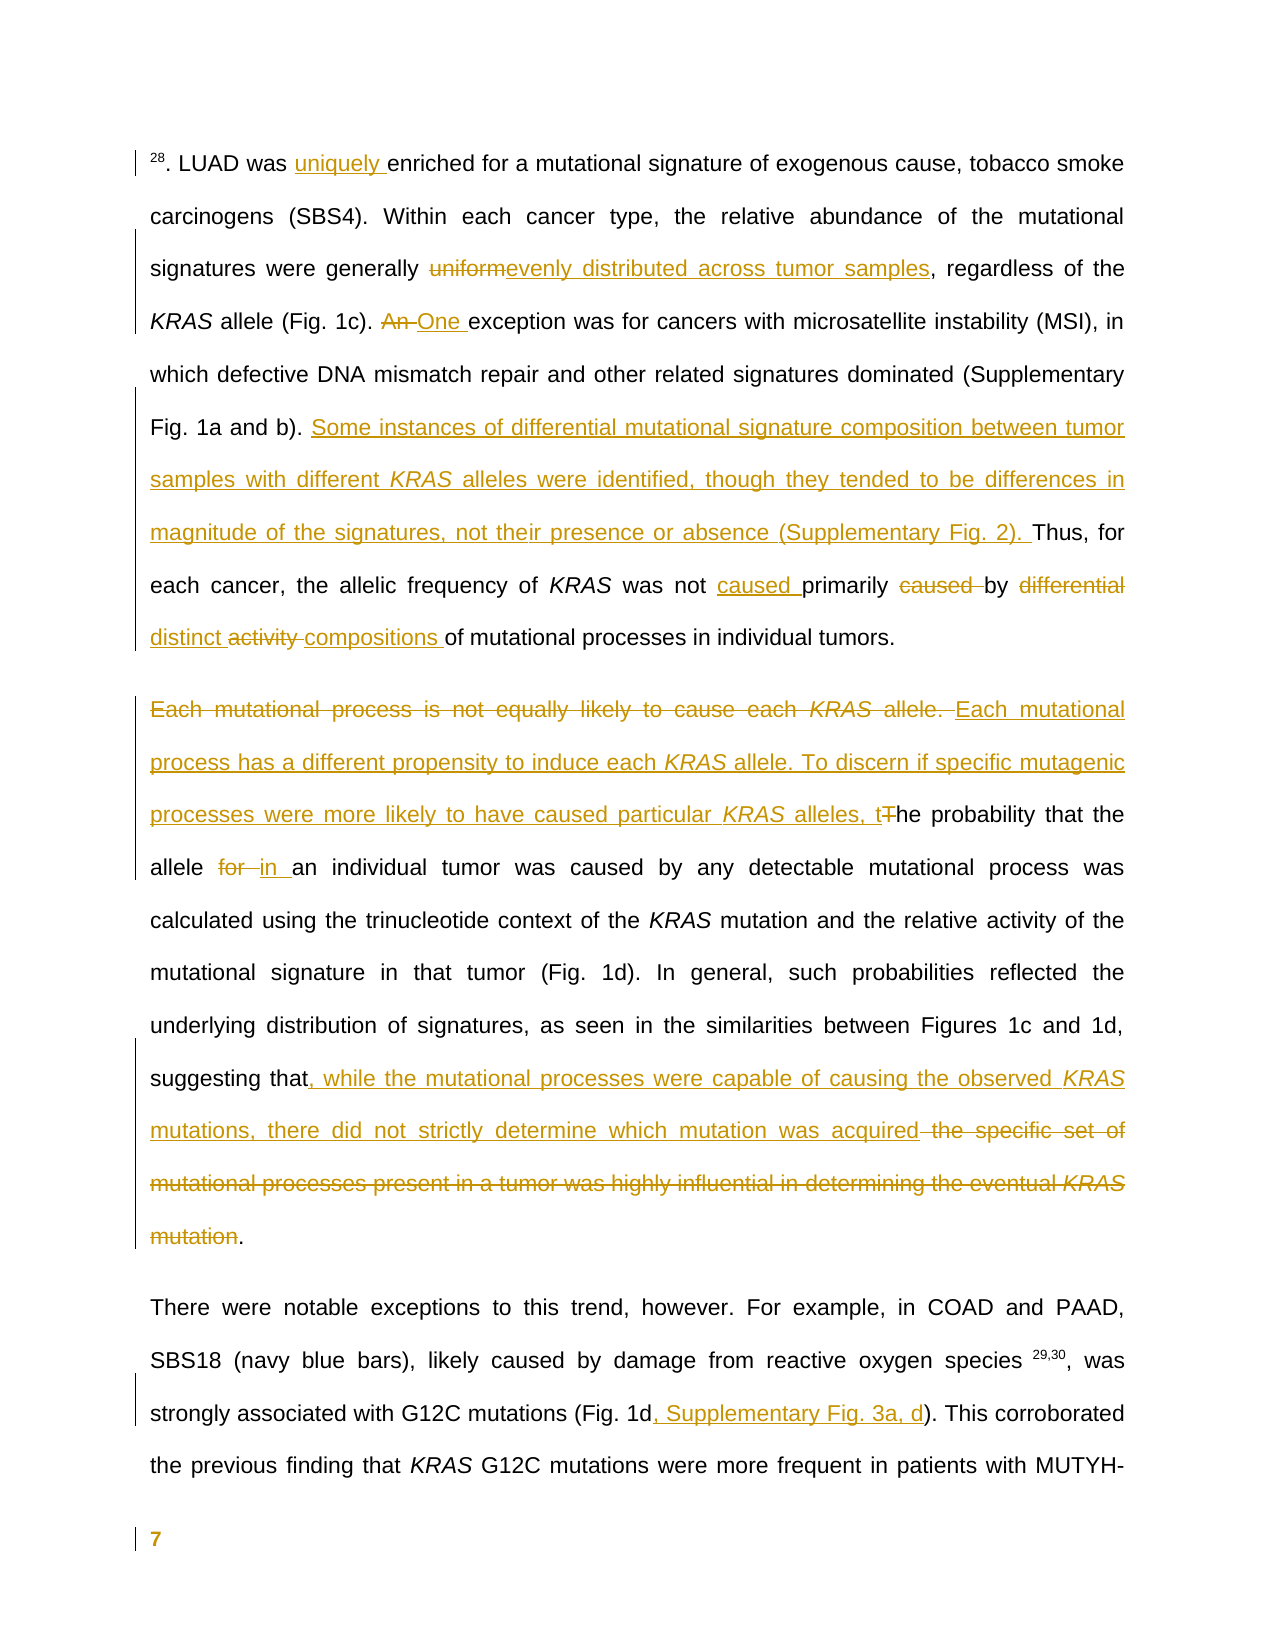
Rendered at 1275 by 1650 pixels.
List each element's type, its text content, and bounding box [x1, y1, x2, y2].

text he probability that the allele an individual tumor was caused by any detectable mutational process was calculated using the trinucleotide context of the KRAS mutation and the relative activity of the mutational signature in that tumor (Fig. 1d). In general, such probabilities reflected the underlying distribution of signatures, as seen in the similarities between Figures 1c and 1d, suggesting that. [150, 696, 1125, 771]
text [150, 150, 1125, 489]
text he probability that the allele an individual tumor was caused by any detectable mutational process was calculated using the trinucleotide context of the KRAS mutation and the relative activity of the mutational signature in that tumor (Fig. 1d). In general, such probabilities reflected the underlying distribution of signatures, as seen in the similarities between Figures 1c and 1d, suggesting that. [150, 1186, 1125, 1249]
text he probability that the allele an individual tumor was caused by any detectable mutational process was calculated using the trinucleotide context of the KRAS mutation and the relative activity of the mutational signature in that tumor (Fig. 1d). In general, such probabilities reflected the underlying distribution of signatures, as seen in the similarities between Figures 1c and 1d, suggesting that. [150, 773, 1125, 1184]
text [150, 1294, 1125, 1479]
